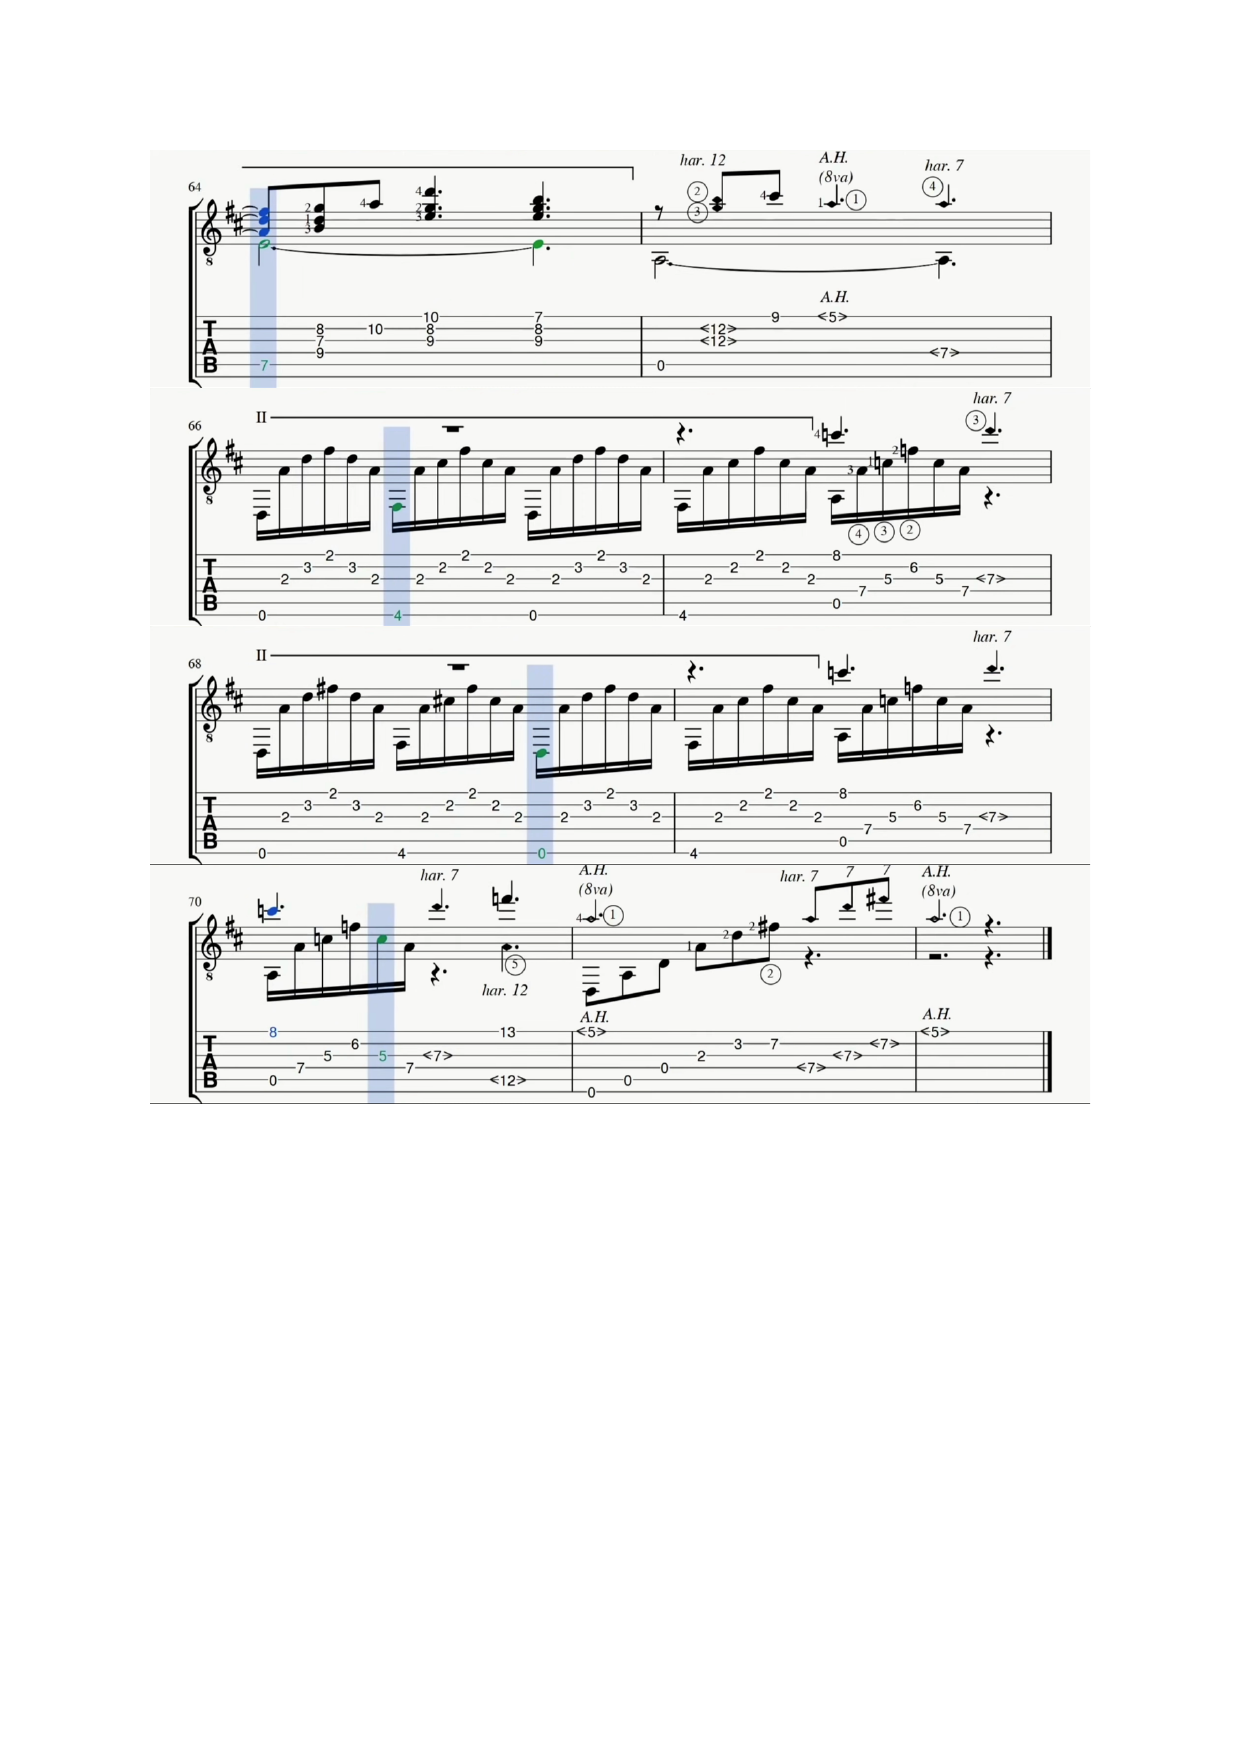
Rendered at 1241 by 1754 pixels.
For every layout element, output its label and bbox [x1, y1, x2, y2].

picture [150, 150, 1091, 1104]
